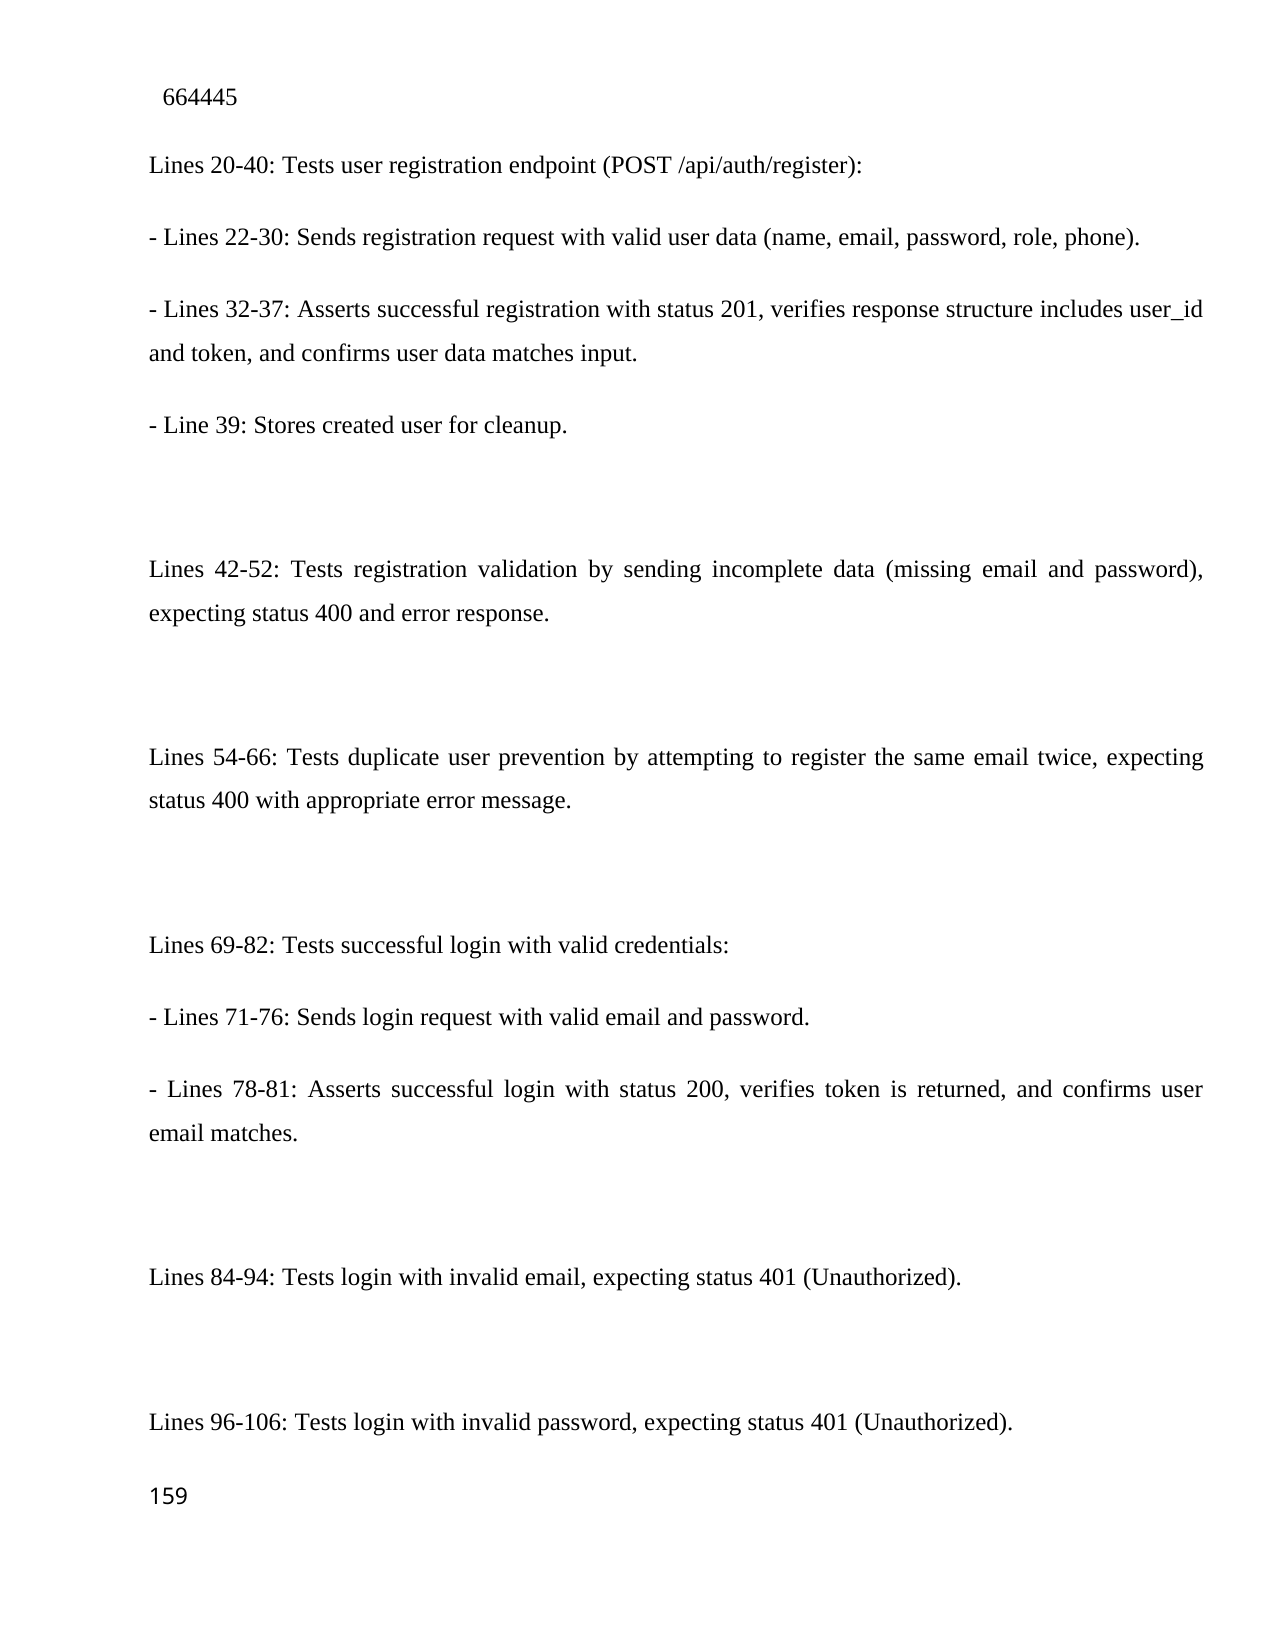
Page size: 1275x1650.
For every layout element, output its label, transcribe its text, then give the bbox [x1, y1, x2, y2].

text - Lines 32-37: Asserts successful registration with status 201, verifies response structure includes user_id and token, and confirms user data matches input. [148, 294, 1205, 366]
text - Lines 22-30: Sends registration request with valid user data (name, email, password, role, phone). [148, 222, 1205, 251]
text Lines 42-52: Tests registration validation by sending incomplete data (missing email and password), expecting status 400 and error response. [148, 554, 1205, 626]
text - Line 39: Stores created user for cleanup. [148, 410, 1205, 439]
text Lines 84-94: Tests login with invalid email, expecting status 401 (Unauthorized). [148, 1262, 1205, 1291]
text Lines 54-66: Tests duplicate user prevention by attempting to register the same email twice, expecting status 400 with appropriate error message. [148, 742, 1205, 814]
text Lines 20-40: Tests user registration endpoint (POST /api/auth/register): [148, 150, 1205, 179]
text Lines 96-106: Tests login with invalid password, expecting status 401 (Unauthorized). [148, 1407, 1205, 1436]
text Lines 69-82: Tests successful login with valid credentials: [148, 930, 1205, 959]
text - Lines 71-76: Sends login request with valid email and password. [148, 1002, 1205, 1031]
text - Lines 78-81: Asserts successful login with status 200, verifies token is returned, and confirms user email matches. [148, 1074, 1205, 1146]
